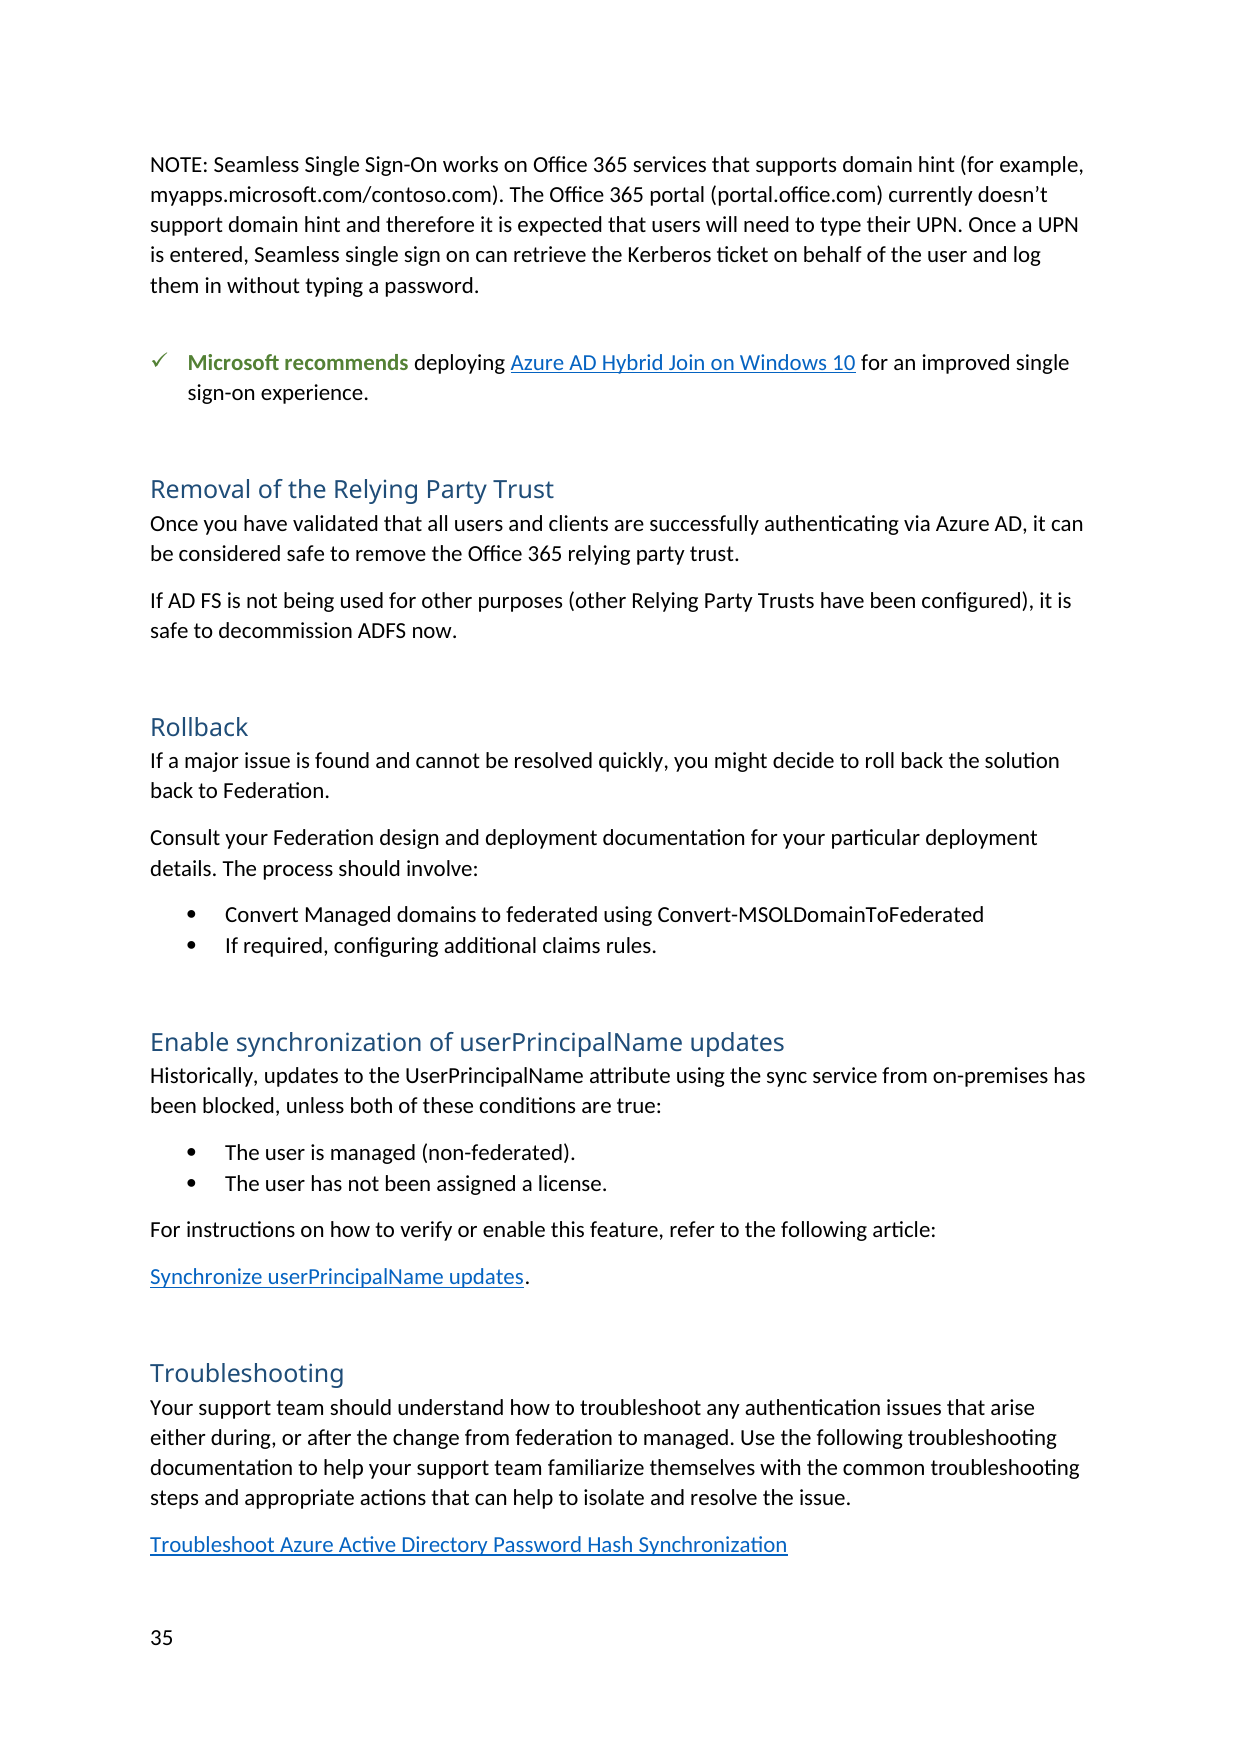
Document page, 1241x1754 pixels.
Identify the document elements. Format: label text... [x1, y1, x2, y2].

text If a major issue is found and cannot be resolved quickly, you might decide to roll back the solution back to Federation. [150, 746, 1090, 805]
list Convert Managed domains to federated using Convert-MSOLDomainToFederated [187, 901, 1090, 929]
subtitle Enable synchronization of userPrincipalName updates [150, 1024, 1090, 1059]
text NOTE: Seamless Single Sign-On works on Office 365 services that supports domain hint (for example, myapps.microsoft.com/contoso.com). The Office 365 portal (portal.office.com) currently doesn’t support domain hint and therefore it is expected that users will need to type their UPN. Once a UPN is entered, Seamless single sign on can retrieve the Kerberos ticket on behalf of the user and log them in without typing a password. [150, 150, 1090, 299]
list The user is managed (non-federated). [187, 1138, 1090, 1166]
subtitle Removal of the Relying Party Trust [150, 472, 1090, 506]
list The user has not been assigned a license. [187, 1169, 1090, 1197]
text Consult your Federation design and deployment documentation for your particular deployment details. The process should involve: [150, 823, 1090, 882]
text Troubleshoot Azure Active Directory Password Hash Synchronization [150, 1530, 1090, 1558]
text If AD FS is not being used for other purposes (other Relying Party Trusts have been configured), it is safe to decommission ADFS now. [150, 586, 1090, 644]
list If required, configuring additional claims rules. [187, 931, 1090, 959]
text Your support team should understand how to troubleshoot any authentication issues that arise either during, or after the change from federation to managed. Use the following troubleshooting documentation to help your support team familiarize themselves with the common troubleshooting steps and appropriate actions that can help to isolate and resolve the issue. [150, 1393, 1090, 1512]
text Once you have validated that all users and clients are successfully authenticating via Azure AD, it can be considered safe to remove the Office 365 relying party trust. [150, 509, 1090, 567]
subtitle Rollback [150, 710, 1090, 744]
text Synchronize userPrincipalName updates. [150, 1262, 1090, 1290]
subtitle Troubleshooting [150, 1356, 1090, 1390]
list Microsoft recommends deploying Azure AD Hybrid Join on Windows 10 for an improved single sign-on experience. [150, 348, 1090, 406]
text Historically, updates to the UserPrincipalName attribute using the sync service from on-premises has been blocked, unless both of these conditions are true: [150, 1061, 1090, 1119]
text For instructions on how to verify or enable this feature, refer to the following article: [150, 1216, 1090, 1243]
